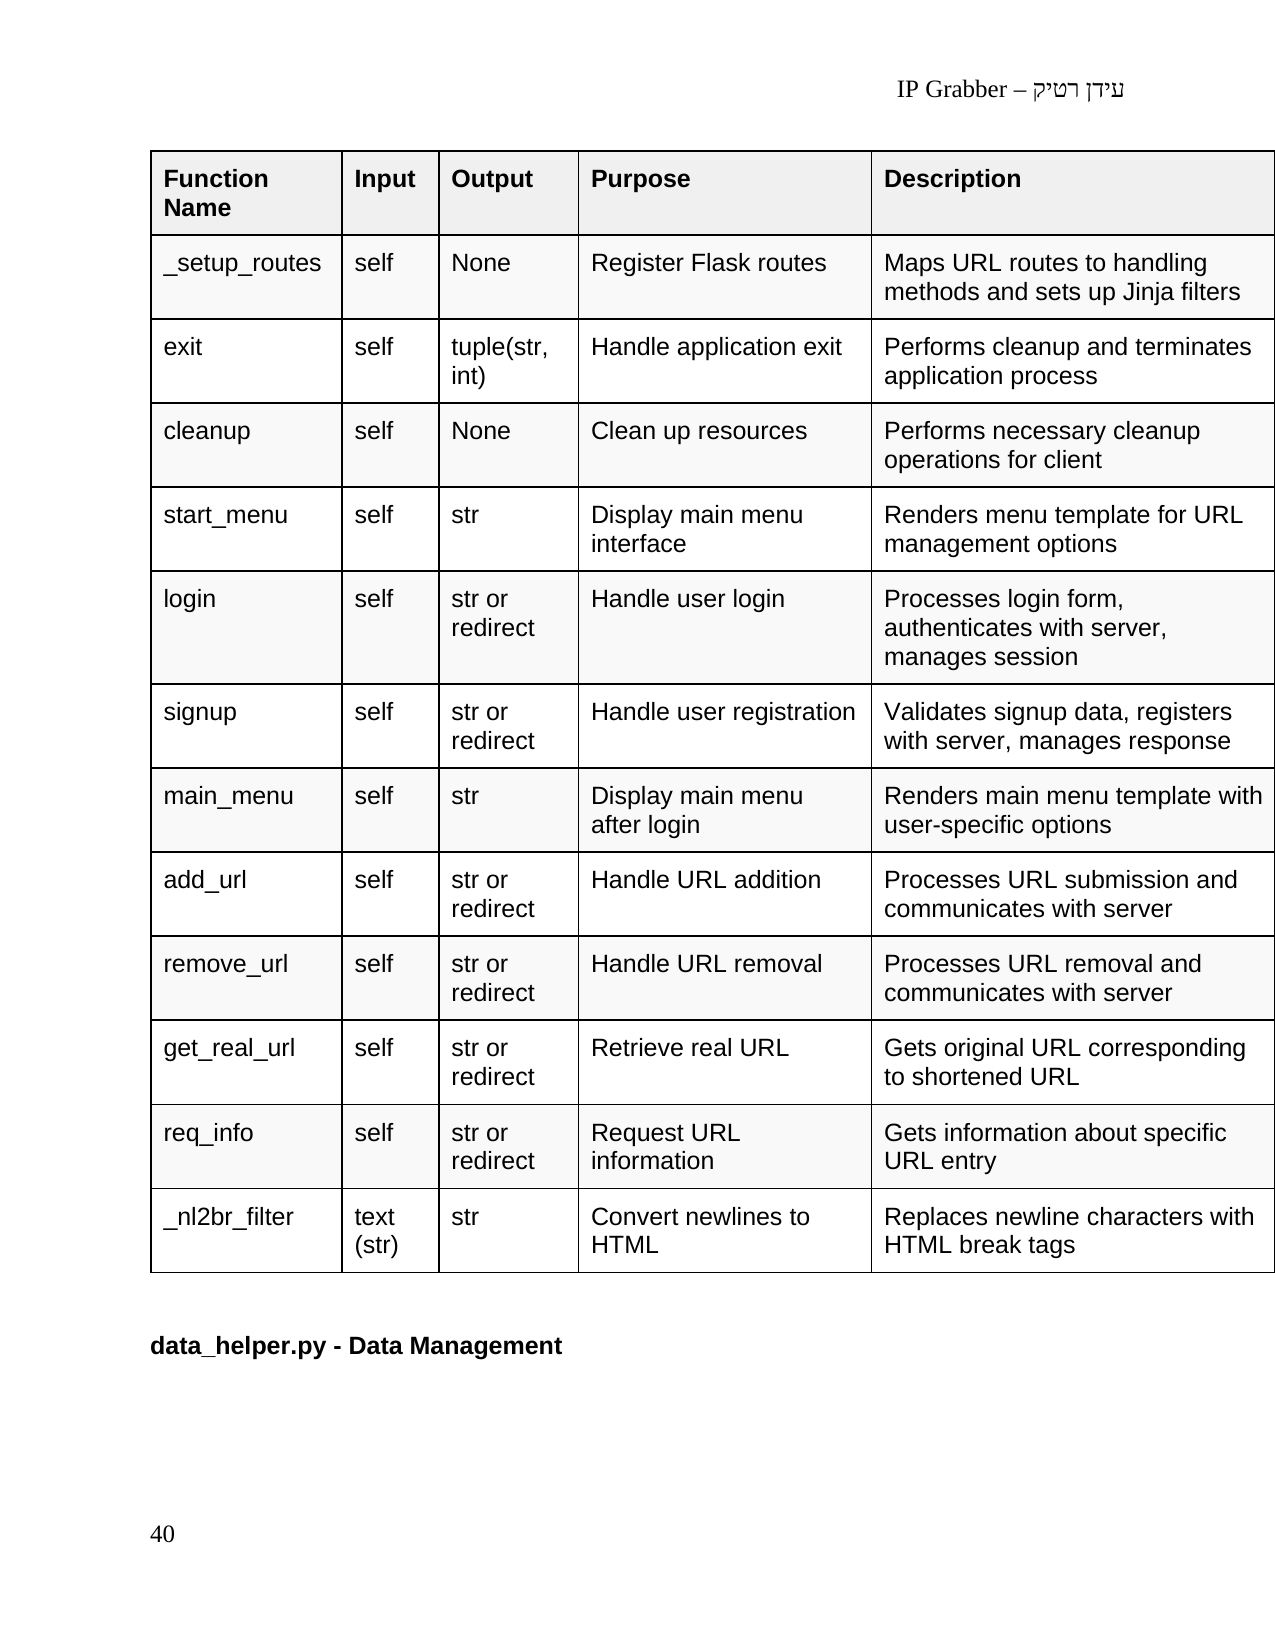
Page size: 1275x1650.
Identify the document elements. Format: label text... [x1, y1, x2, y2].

table_cell Register Flask routes [579, 236, 871, 318]
table_cell str or redirect [440, 853, 578, 935]
table_cell Display main menu interface [579, 488, 871, 570]
table_cell text (str) [343, 1189, 438, 1272]
table_cell str or redirect [440, 685, 578, 767]
table_cell remove_url [152, 937, 341, 1019]
table_cell self [343, 320, 438, 402]
table_header Purpose [579, 152, 871, 234]
table_cell Clean up resources [579, 404, 871, 486]
table_header Function Name [152, 152, 341, 234]
table_header Output [440, 152, 578, 234]
table_cell self [343, 685, 438, 767]
table_cell Validates signup data, registers with server, manages response [872, 685, 1274, 767]
table_cell Handle application exit [579, 320, 871, 402]
table_cell Maps URL routes to handling methods and sets up Jinja filters [872, 236, 1274, 318]
table_cell _nl2br_filter [152, 1189, 341, 1272]
table_cell Processes login form, authenticates with server, manages session [872, 572, 1274, 683]
table_cell tuple(str, int) [440, 320, 578, 402]
table_cell self [343, 853, 438, 935]
table_cell self [343, 572, 438, 683]
table_cell Gets information about specific URL entry [872, 1105, 1274, 1187]
table_cell Retrieve real URL [579, 1021, 871, 1103]
table_cell None [440, 236, 578, 318]
table_cell str [440, 488, 578, 570]
table_cell exit [152, 320, 341, 402]
table_cell Handle URL removal [579, 937, 871, 1019]
table_cell start_menu [152, 488, 341, 570]
table_cell None [440, 404, 578, 486]
table_cell Handle user registration [579, 685, 871, 767]
table_cell self [343, 937, 438, 1019]
table_cell cleanup [152, 404, 341, 486]
table_cell signup [152, 685, 341, 767]
table_cell self [343, 1021, 438, 1103]
table_cell get_real_url [152, 1021, 341, 1103]
table_cell self [343, 769, 438, 851]
table_cell str or redirect [440, 572, 578, 683]
table_cell str [440, 769, 578, 851]
table_header Description [872, 152, 1274, 234]
table_cell Performs necessary cleanup operations for client [872, 404, 1274, 486]
table_header Input [343, 152, 438, 234]
table_cell str [440, 1189, 578, 1272]
table_cell add_url [152, 853, 341, 935]
table_cell Convert newlines to HTML [579, 1189, 871, 1272]
table_cell Display main menu after login [579, 769, 871, 851]
table_cell Processes URL removal and communicates with server [872, 937, 1274, 1019]
text data_helper.py - Data Management [150, 1331, 1125, 1359]
table_cell Performs cleanup and terminates application process [872, 320, 1274, 402]
table_cell self [343, 404, 438, 486]
table_cell Replaces newline characters with HTML break tags [872, 1189, 1274, 1272]
table_cell Handle user login [579, 572, 871, 683]
table_cell Processes URL submission and communicates with server [872, 853, 1274, 935]
table_cell _setup_routes [152, 236, 341, 318]
table_cell self [343, 236, 438, 318]
table_cell login [152, 572, 341, 683]
table_cell self [343, 1105, 438, 1187]
table_cell Gets original URL corresponding to shortened URL [872, 1021, 1274, 1103]
table_cell main_menu [152, 769, 341, 851]
table_cell self [343, 488, 438, 570]
table_cell str or redirect [440, 937, 578, 1019]
table_cell Renders main menu template with user-specific options [872, 769, 1274, 851]
table_cell str or redirect [440, 1021, 578, 1103]
table_cell req_info [152, 1105, 341, 1187]
table_cell str or redirect [440, 1105, 578, 1187]
table_cell Request URL information [579, 1105, 871, 1187]
table_cell Renders menu template for URL management options [872, 488, 1274, 570]
table_cell Handle URL addition [579, 853, 871, 935]
